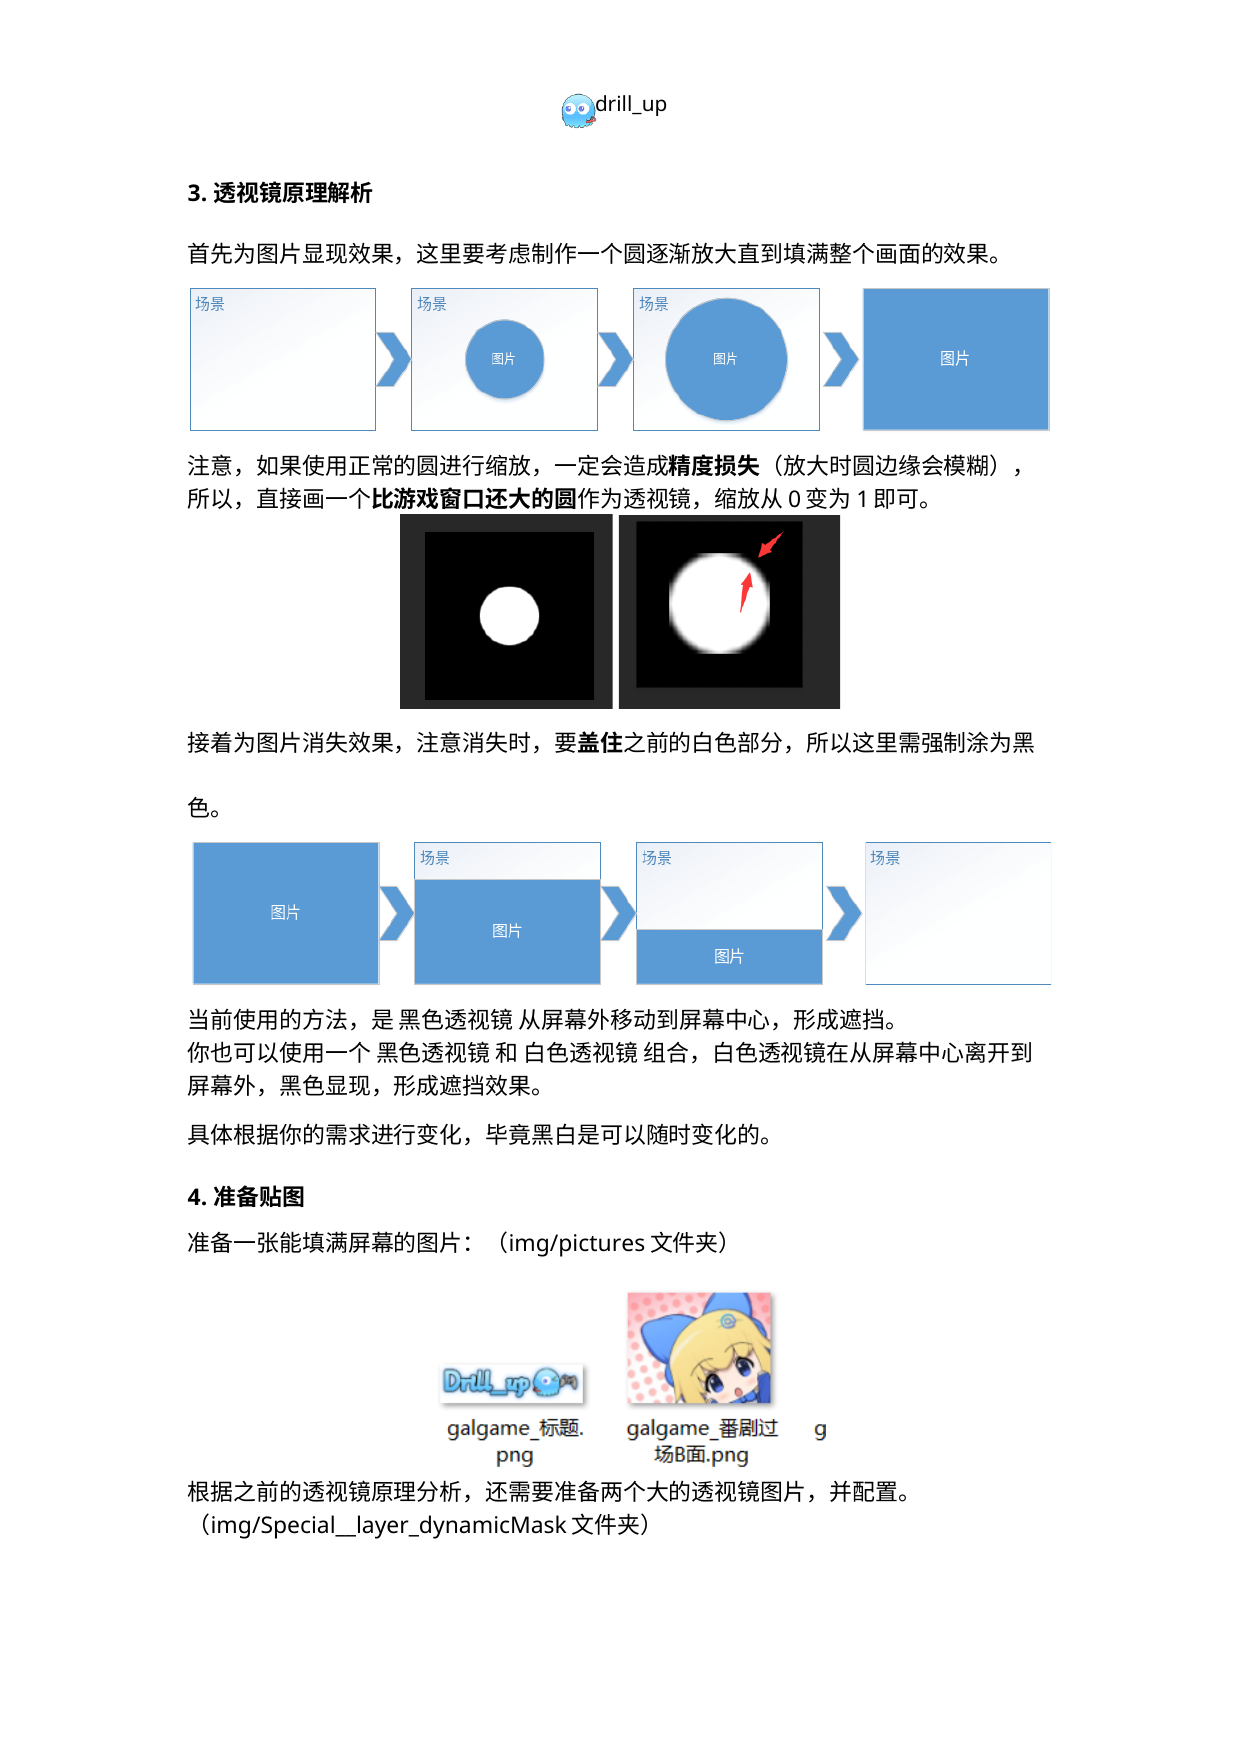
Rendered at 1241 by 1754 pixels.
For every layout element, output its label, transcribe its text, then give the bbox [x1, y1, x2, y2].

text 根据之前的透视镜原理分析，还需要准备两个大的透视镜图片，并配置。 [187, 1474, 1053, 1507]
subtitle 4. 准备贴图 [187, 1179, 1053, 1212]
subtitle 3. 透视镜原理解析 [187, 174, 1053, 208]
text 接着为图片消失效果，注意消失时，要盖住之前的白色部分，所以这里需强制涂为黑色。 [187, 709, 1053, 839]
picture [414, 1257, 826, 1475]
text 当前使用的方法，是 黑色透视镜 从屏幕外移动到屏幕中心，形成遮挡。 [187, 1002, 1053, 1035]
text 具体根据你的需求进行变化，毕竟黑白是可以随时变化的。 [187, 1101, 1053, 1166]
picture [400, 514, 613, 709]
text （img/Special__layer_dynamicMask文件夹） [187, 1507, 1053, 1541]
text 你也可以使用一个 黑色透视镜 和 白色透视镜 组合，白色透视镜在从屏幕中心离开到屏幕外，黑色显现，形成遮挡效果。 [187, 1035, 1053, 1101]
picture [618, 515, 841, 709]
picture [556, 88, 597, 130]
text 注意，如果使用正常的圆进行缩放，一定会造成精度损失（放大时圆边缘会模糊），所以，直接画一个比游戏窗口还大的圆作为透视镜，缩放从0变为1即可。 [187, 448, 1053, 514]
text 准备一张能填满屏幕的图片：（img/pictures文件夹） [187, 1224, 1053, 1258]
text 首先为图片显现效果，这里要考虑制作一个圆逐渐放大直到填满整个画面的效果。 [187, 220, 1053, 285]
